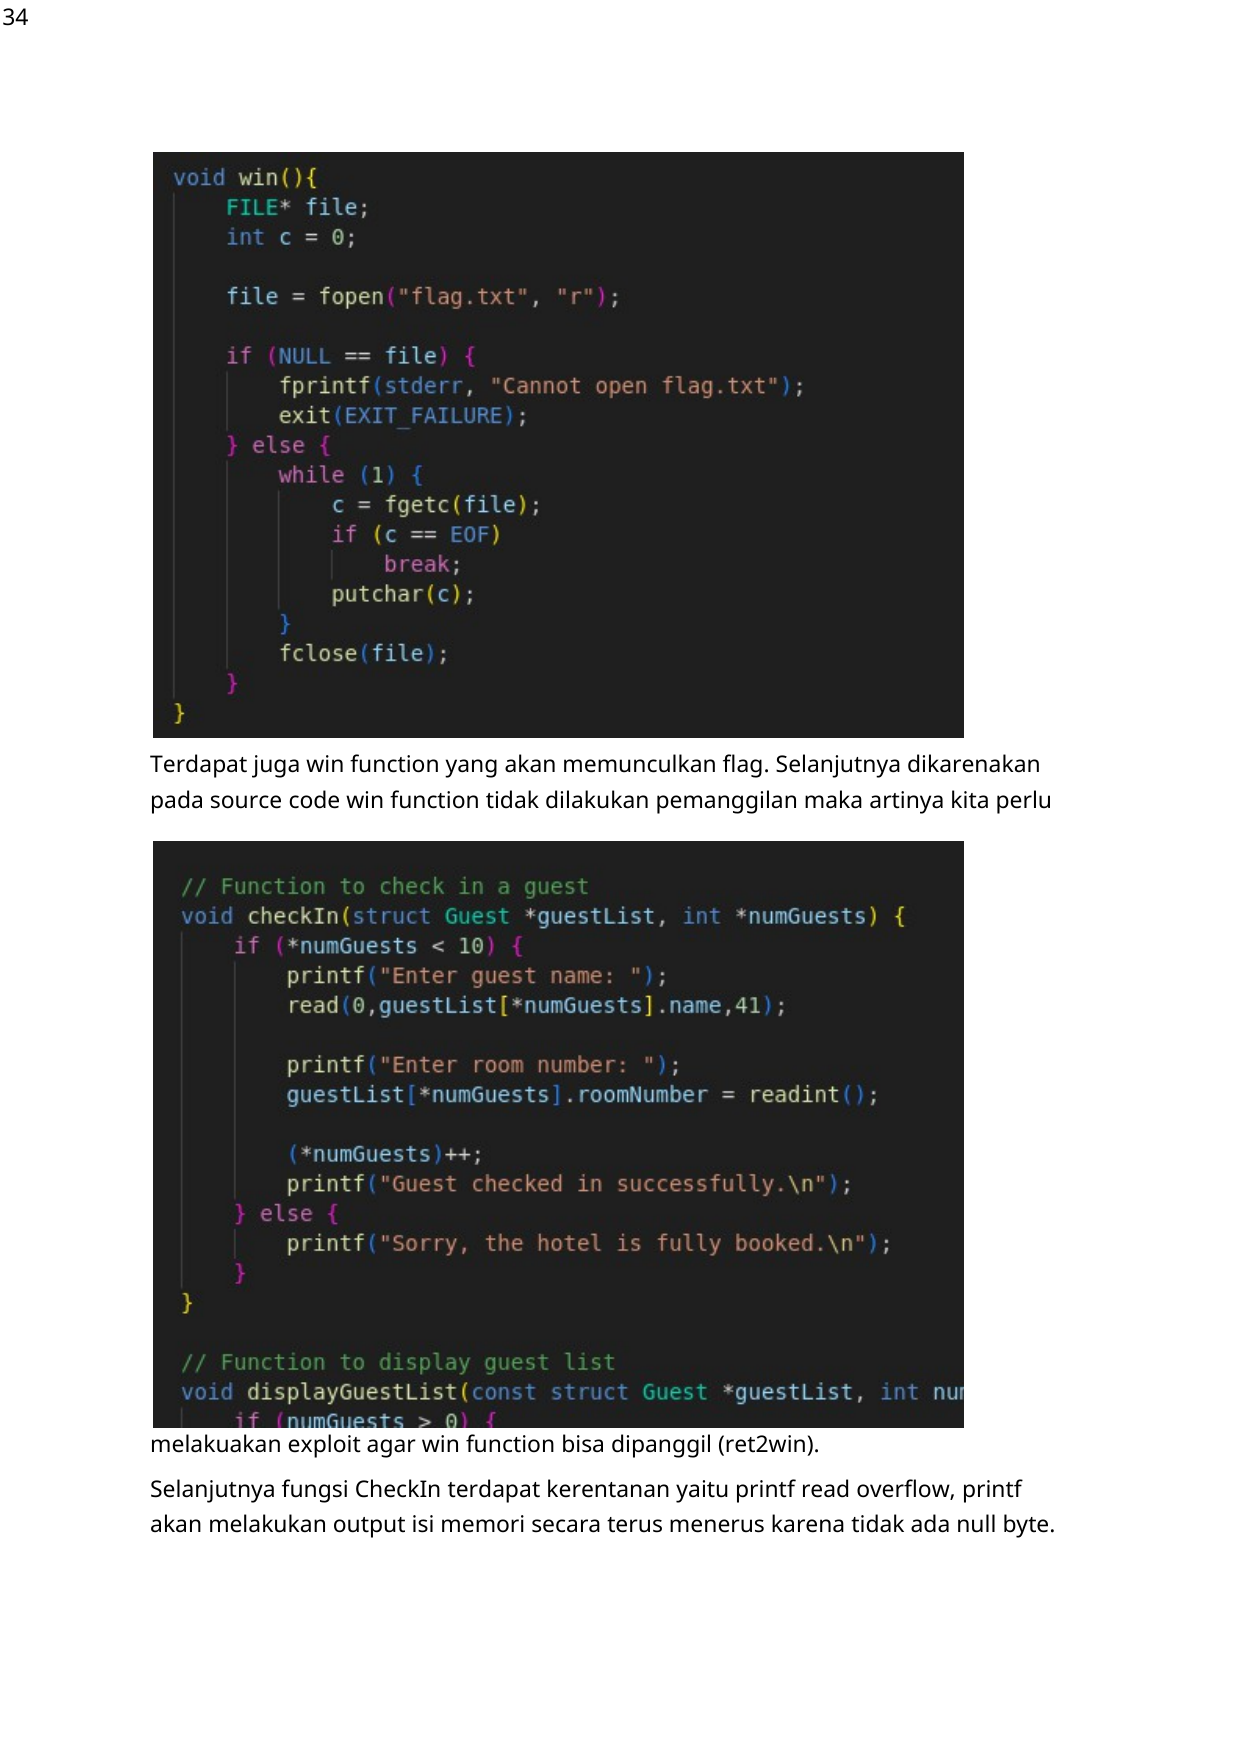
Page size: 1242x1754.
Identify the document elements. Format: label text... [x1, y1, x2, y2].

text Selanjutnya fungsi CheckIn terdapat kerentanan yaitu printf read overflow, printf akan melakukan output isi memori secara terus menerus karena tidak ada null byte. [150, 1472, 1076, 1540]
picture [153, 152, 964, 738]
text Terdapat juga win function yang akan memunculkan flag. Selanjutnya dikarenakan pada source code win function tidak dilakukan pemanggilan maka artinya kita perlu melakuakan exploit agar win function bisa dipanggil (ret2win). [150, 748, 1076, 1459]
